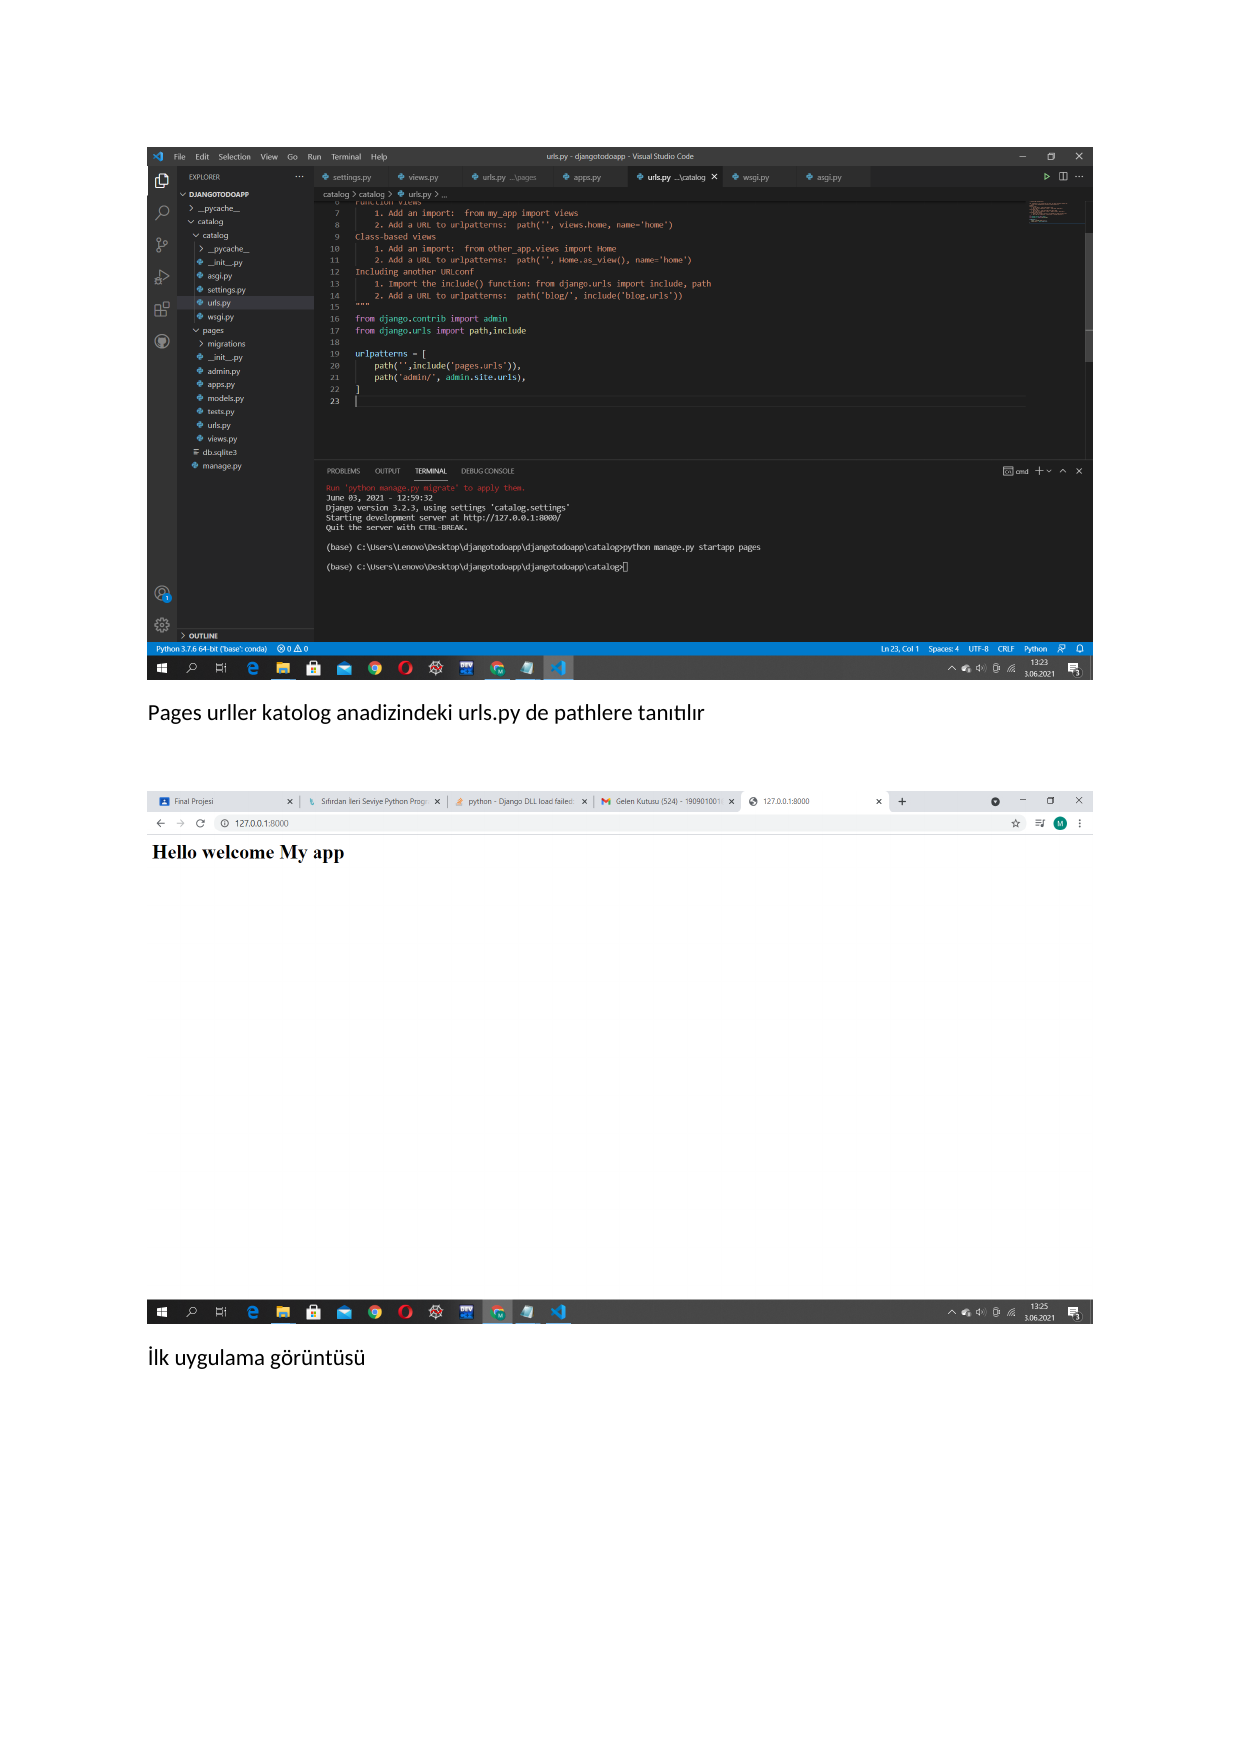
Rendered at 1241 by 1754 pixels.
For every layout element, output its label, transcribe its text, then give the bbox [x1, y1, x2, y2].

text Pages urller katolog anadizindeki urls.py de pathlere tanıtılır [148, 698, 1093, 726]
picture [147, 791, 1093, 1324]
picture [147, 147, 1093, 680]
text İlk uygulama görüntüsü [148, 1343, 1093, 1371]
